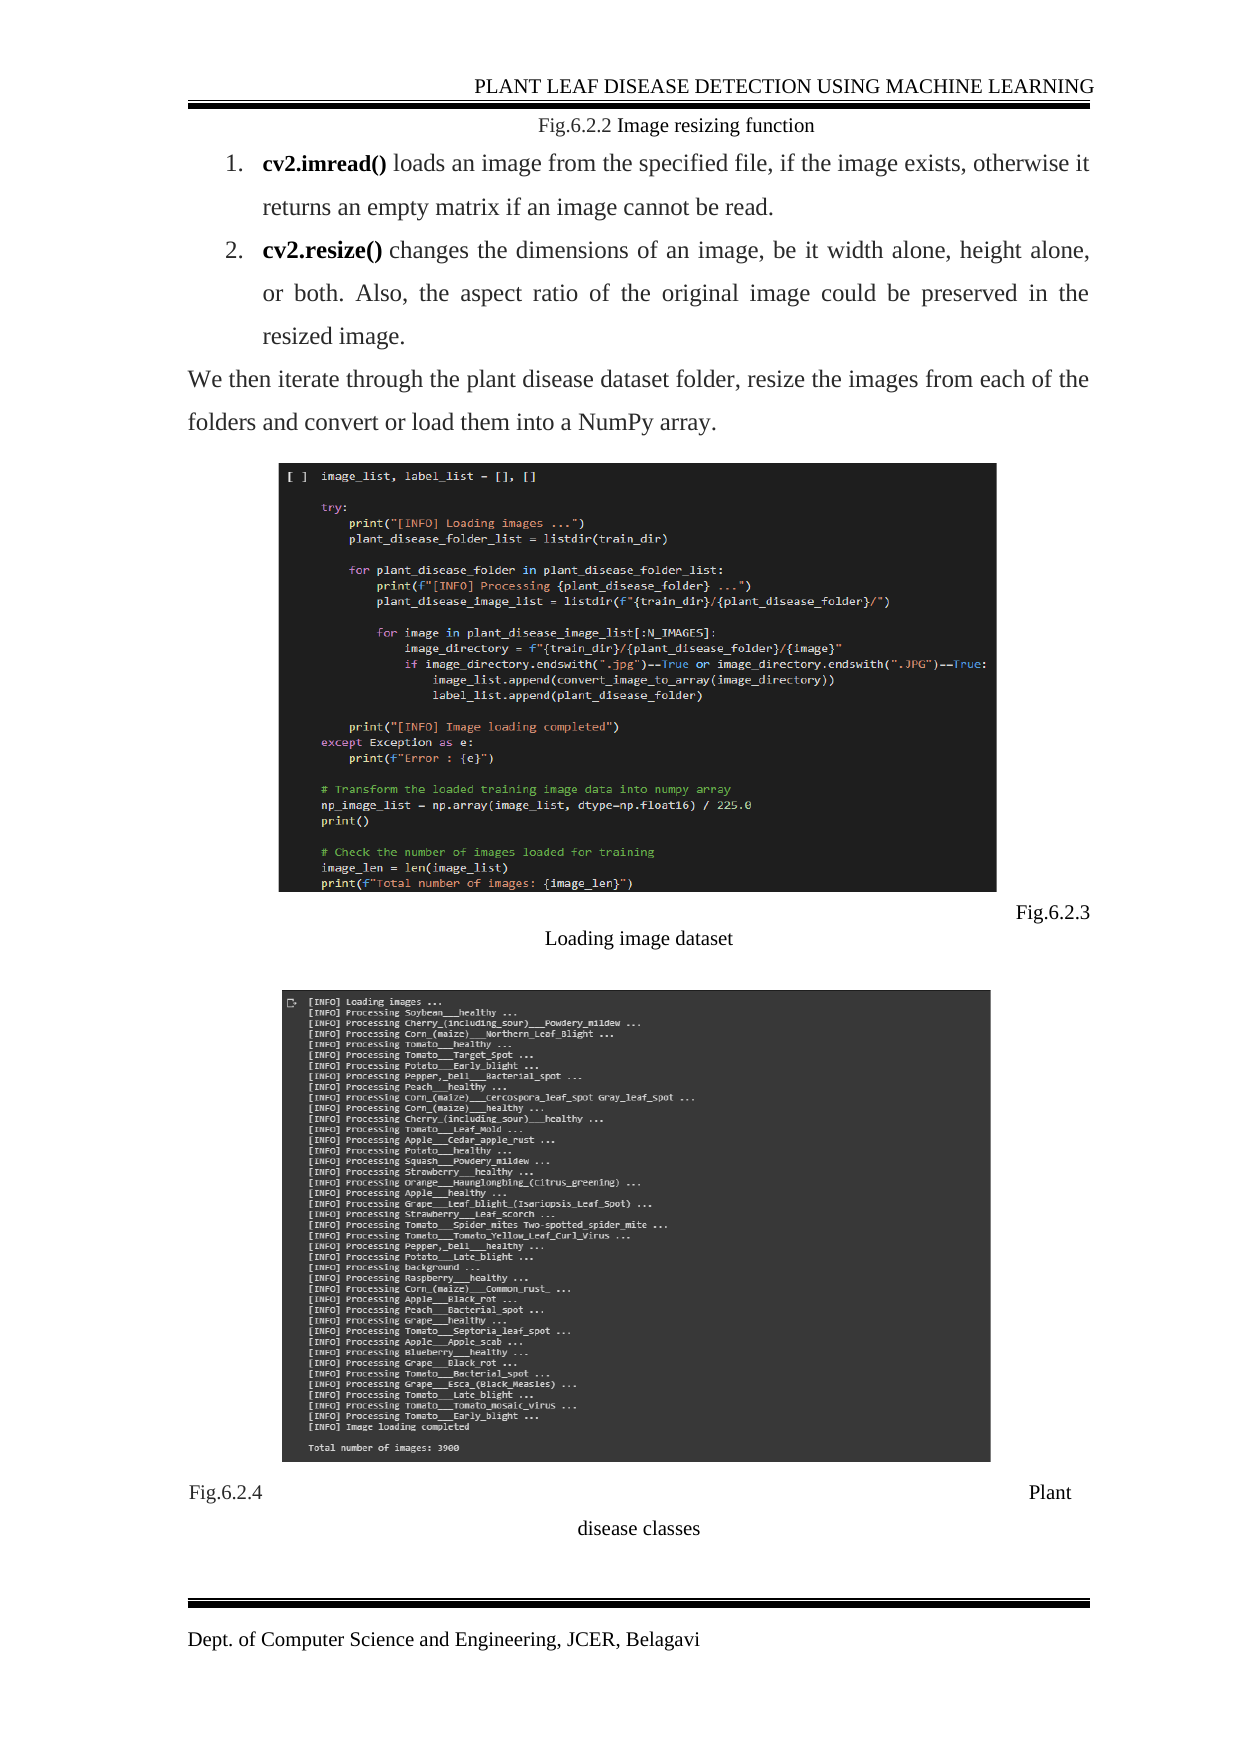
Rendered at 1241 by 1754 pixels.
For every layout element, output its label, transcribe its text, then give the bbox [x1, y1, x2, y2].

picture [282, 990, 991, 1462]
text Fig.6.2.3 Loading image dataset [187, 899, 1090, 949]
text We then iterate through the plant disease dataset folder, resize the images from each of the folders and convert or load them into a NumPy array. [187, 364, 1090, 436]
list Fig.6.2.2 Image resizing function [262, 112, 1090, 137]
list cv2.resize() changes the dimensions of an image, be it width alone, height alone, or both. Also, the aspect ratio of the original image could be preserved in the resized image. [225, 235, 1090, 350]
picture [278, 463, 997, 892]
list cv2.imread() loads an image from the specified file, if the image exists, otherwise it returns an empty matrix if an image cannot be read. [225, 148, 1090, 220]
text Fig.6.2.4 Plant disease classes [187, 1480, 1090, 1540]
